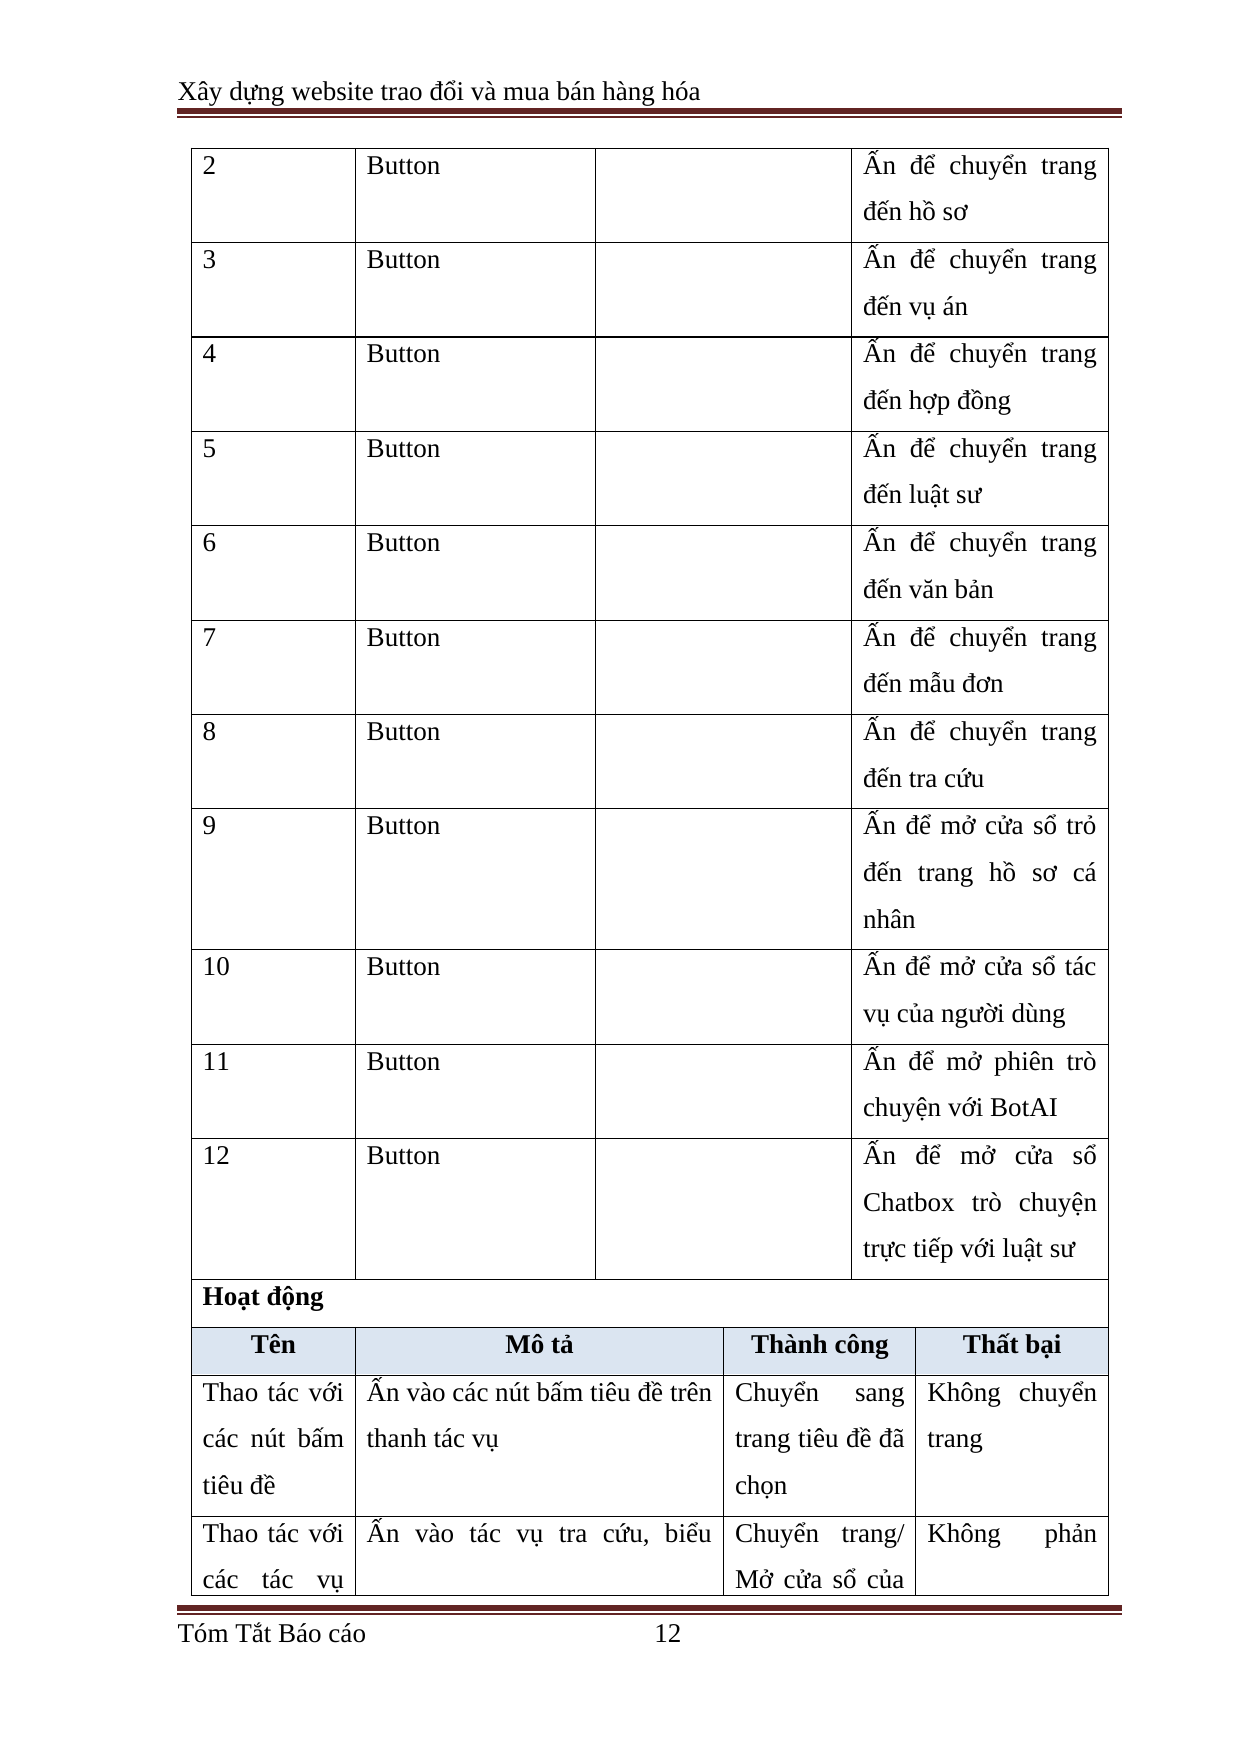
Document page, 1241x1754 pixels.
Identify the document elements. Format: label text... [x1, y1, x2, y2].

table_cell Ấn để mở cửa sổ Chatbox trò chuyện trực tiếp với luật sư [852, 1139, 1108, 1279]
table_cell Thao tác với các nút bấm tiêu đề [192, 1376, 355, 1516]
table_cell Không phản hồi [916, 1517, 1108, 1594]
table_cell Button [356, 338, 595, 431]
table_cell [596, 243, 851, 336]
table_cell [356, 1517, 723, 1594]
table_cell Ấn để chuyển trang đến tra cứu [852, 715, 1108, 808]
table_cell Ấn để chuyển trang đến hợp đồng [852, 338, 1108, 431]
table_cell Button [356, 715, 595, 808]
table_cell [724, 1517, 915, 1594]
table_cell [596, 809, 851, 949]
table_cell 7 [192, 621, 355, 714]
table_cell Chuyển sang trang tiêu đề đã chọn [724, 1376, 915, 1516]
table_cell 9 [192, 809, 355, 949]
table_cell Ấn để mở phiên trò chuyện với BotAI [852, 1045, 1108, 1138]
table_cell Button [356, 432, 595, 525]
table_cell 12 [192, 1139, 355, 1279]
table_cell [596, 950, 851, 1044]
table_cell Ấn để chuyển trang đến luật sư [852, 432, 1108, 525]
table_cell Ấn để chuyển trang đến hồ sơ [852, 149, 1108, 242]
table_cell [596, 621, 851, 714]
table_cell [596, 338, 851, 431]
table_cell [596, 149, 851, 242]
table_cell Ấn để mở cửa sổ tác vụ của người dùng [852, 950, 1108, 1044]
table_cell Button [356, 1139, 595, 1279]
table_cell 6 [192, 526, 355, 619]
table_cell [596, 715, 851, 808]
table_cell 8 [192, 715, 355, 808]
table_cell Không chuyển trang [916, 1376, 1108, 1516]
table_cell Ấn để mở cửa sổ trỏ đến trang hồ sơ cá nhân [852, 809, 1108, 949]
table_cell Button [356, 950, 595, 1044]
table_cell Mô tả [356, 1328, 723, 1374]
table_cell Button [356, 149, 595, 242]
table_cell [596, 1045, 851, 1138]
table_cell Hoạt động [192, 1280, 1108, 1327]
table_cell [596, 526, 851, 619]
table_cell 3 [192, 243, 355, 336]
table_cell Thất bại [916, 1328, 1108, 1374]
table_cell 10 [192, 950, 355, 1044]
table_cell 4 [192, 338, 355, 431]
table_cell Ấn để chuyển trang đến vụ án [852, 243, 1108, 336]
table_cell Button [356, 809, 595, 949]
table_cell 11 [192, 1045, 355, 1138]
table_cell 2 [192, 149, 355, 242]
table_cell Button [356, 526, 595, 619]
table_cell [192, 1517, 355, 1594]
table_cell Ấn để chuyển trang đến mẫu đơn [852, 621, 1108, 714]
table_cell Button [356, 1045, 595, 1138]
table_cell Thành công [724, 1328, 915, 1374]
table_cell Button [356, 243, 595, 336]
table_cell Ấn để chuyển trang đến văn bản [852, 526, 1108, 619]
table_cell Tên [192, 1328, 355, 1374]
table_cell 5 [192, 432, 355, 525]
table_cell [596, 432, 851, 525]
table_cell Ấn vào các nút bấm tiêu đề trên thanh tác vụ [356, 1376, 723, 1516]
table_cell Button [356, 621, 595, 714]
table_cell [596, 1139, 851, 1279]
